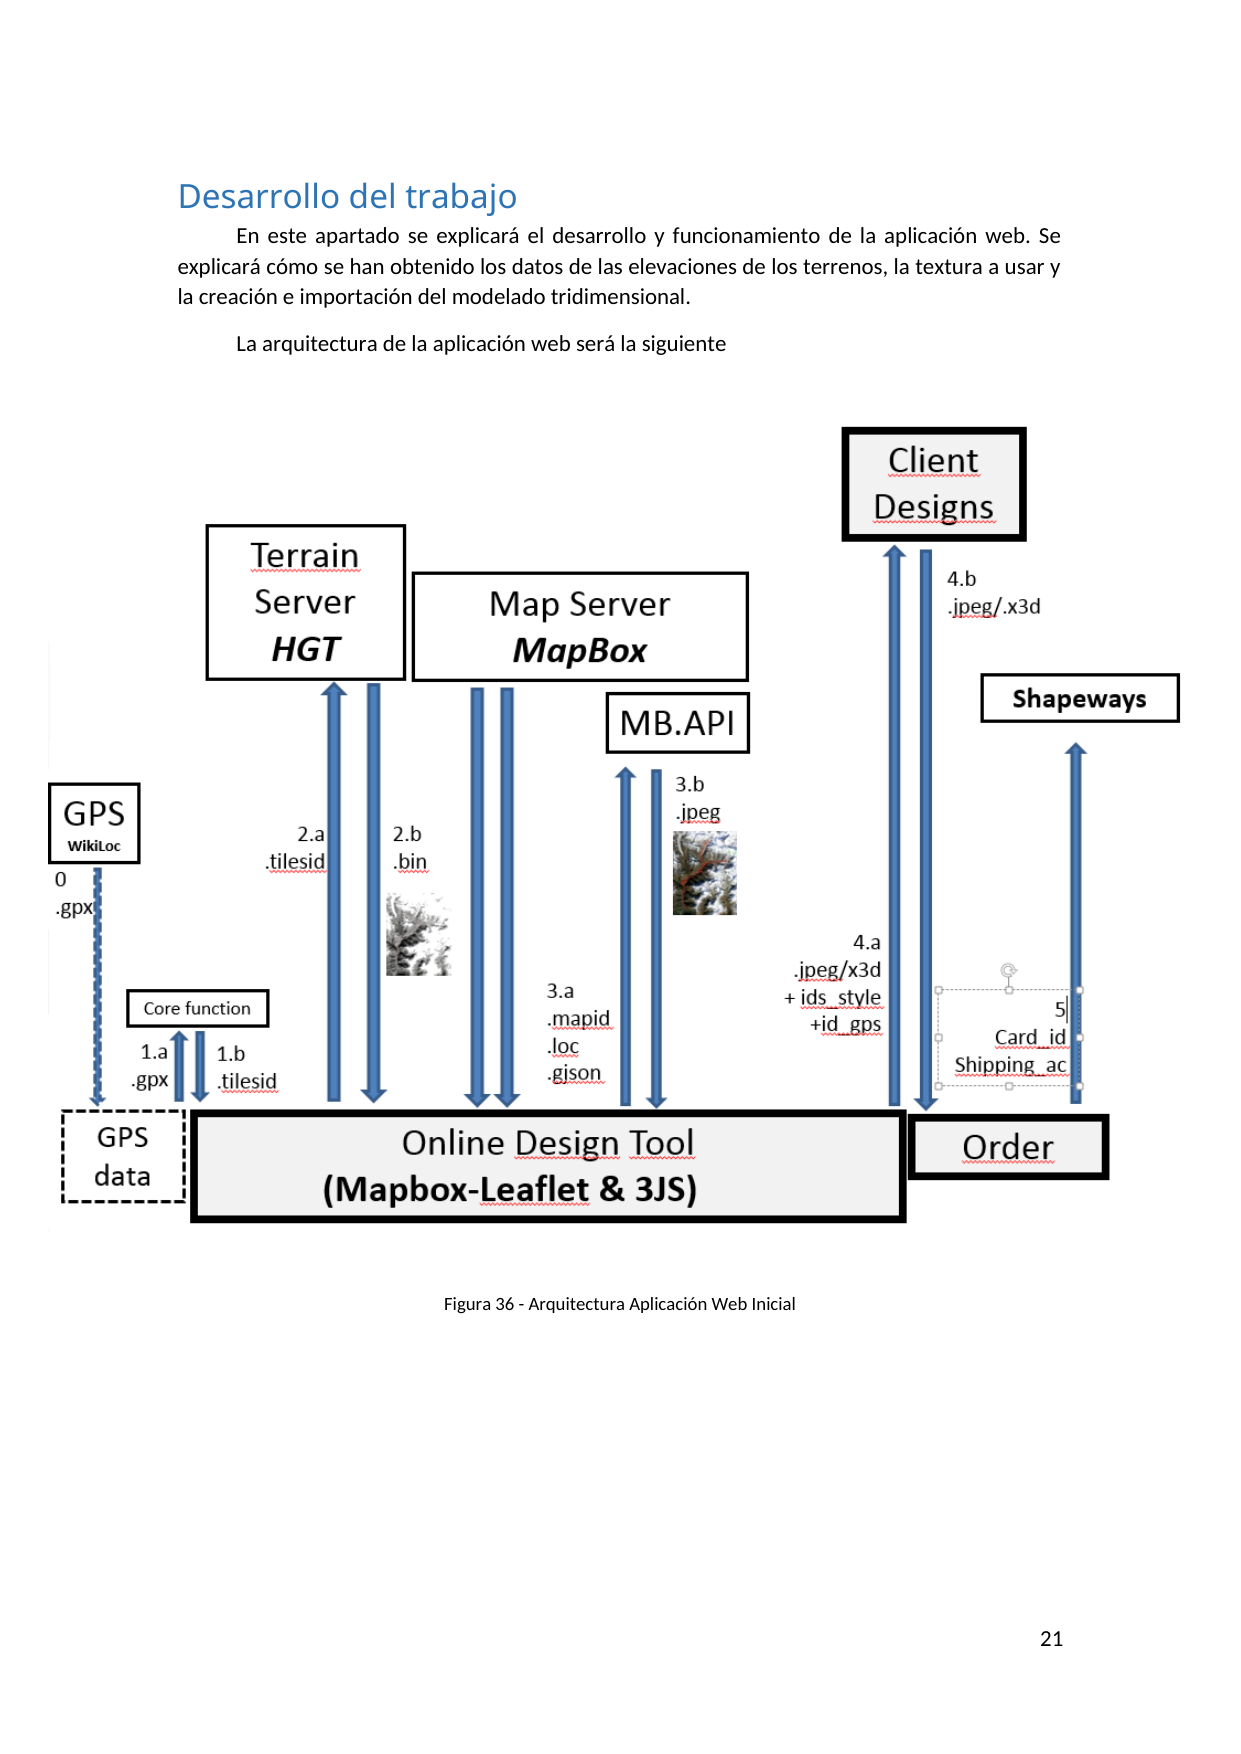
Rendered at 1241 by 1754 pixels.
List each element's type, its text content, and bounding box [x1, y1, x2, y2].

text La arquitectura de la aplicación web será la siguiente [177, 329, 1063, 357]
text Figura 36 - Arquitectura Aplicación Web Inicial [177, 1292, 1063, 1315]
subtitle Desarrollo del trabajo [177, 173, 1063, 218]
text En este apartado se explicará el desarrollo y funcionamiento de la aplicación web. Se explicará cómo se han obtenido los datos de las elevaciones de los terrenos, la textura a usar y la creación e importación del modelado tridimensional. [177, 222, 1063, 310]
picture [48, 396, 1190, 1231]
